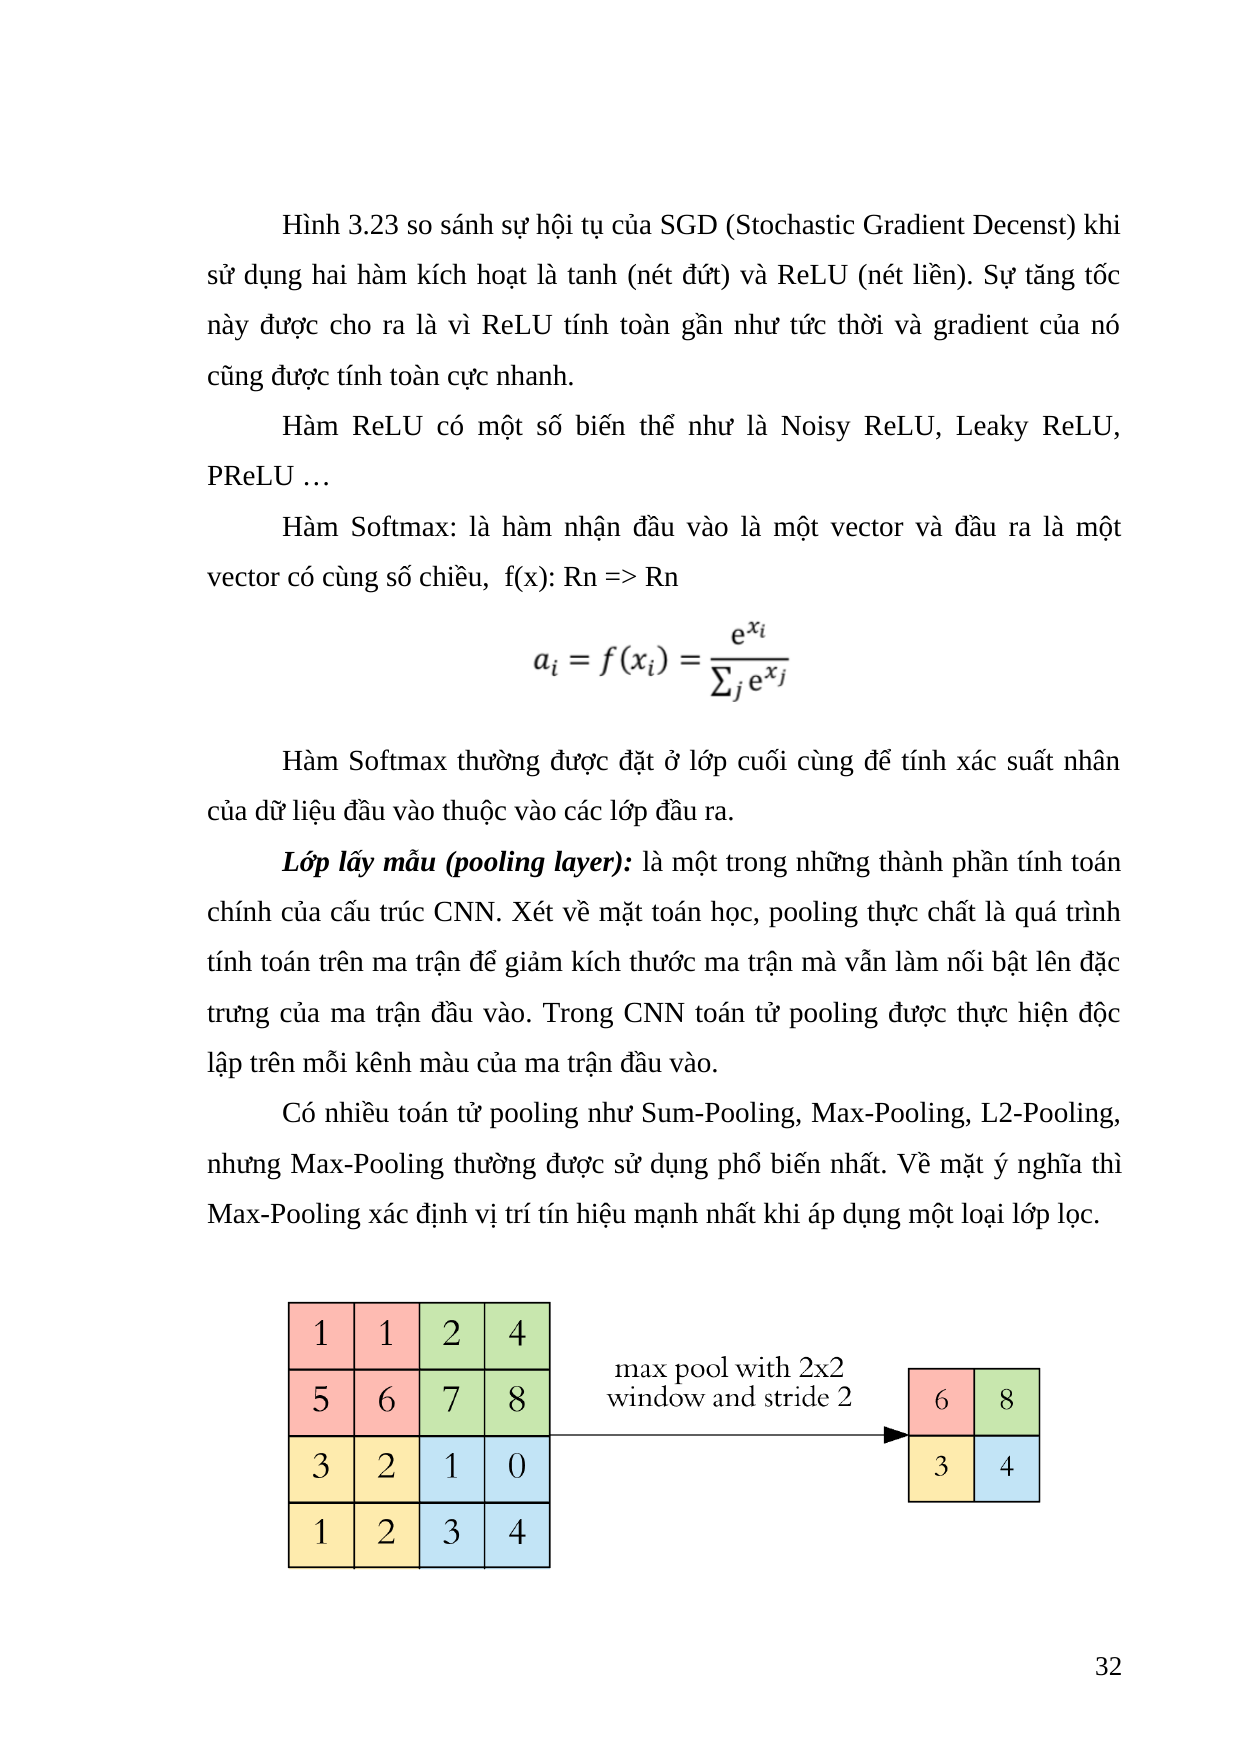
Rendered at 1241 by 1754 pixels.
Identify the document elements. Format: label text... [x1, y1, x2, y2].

picture [511, 609, 813, 727]
picture [282, 1296, 1047, 1576]
text Hàm ReLU có một số biến thể như là Noisy ReLU, Leaky ReLU, PReLU … [207, 408, 1122, 492]
text Hàm Softmax: là hàm nhận đầu vào là một vector và đầu ra là một vector có cùng số chiều, f(x): Rn => Rn [207, 509, 1122, 592]
text Có nhiều toán tử pooling như Sum-Pooling, Max-Pooling, L2-Pooling, nhưng Max-Pooling thường được sử dụng phổ biến nhất. Về mặt ý nghĩa thì Max-Pooling xác định vị trí tín hiệu mạnh nhất khi áp dụng một loại lớp lọc. [207, 1095, 1122, 1229]
text Hàm Softmax thường được đặt ở lớp cuối cùng để tính xác suất nhân của dữ liệu đầu vào thuộc vào các lớp đầu ra. [207, 743, 1122, 827]
text Lớp lấy mẫu (pooling layer): là một trong những thành phần tính toán chính của cấu trúc CNN. Xét về mặt toán học, pooling thực chất là quá trình tính toán trên ma trận để giảm kích thước ma trận mà vẫn làm nối bật lên đặc trưng của ma trận đầu vào. Trong CNN toán tử pooling được thực hiện độc lập trên mỗi kênh màu của ma trận đầu vào. [207, 844, 1122, 1079]
